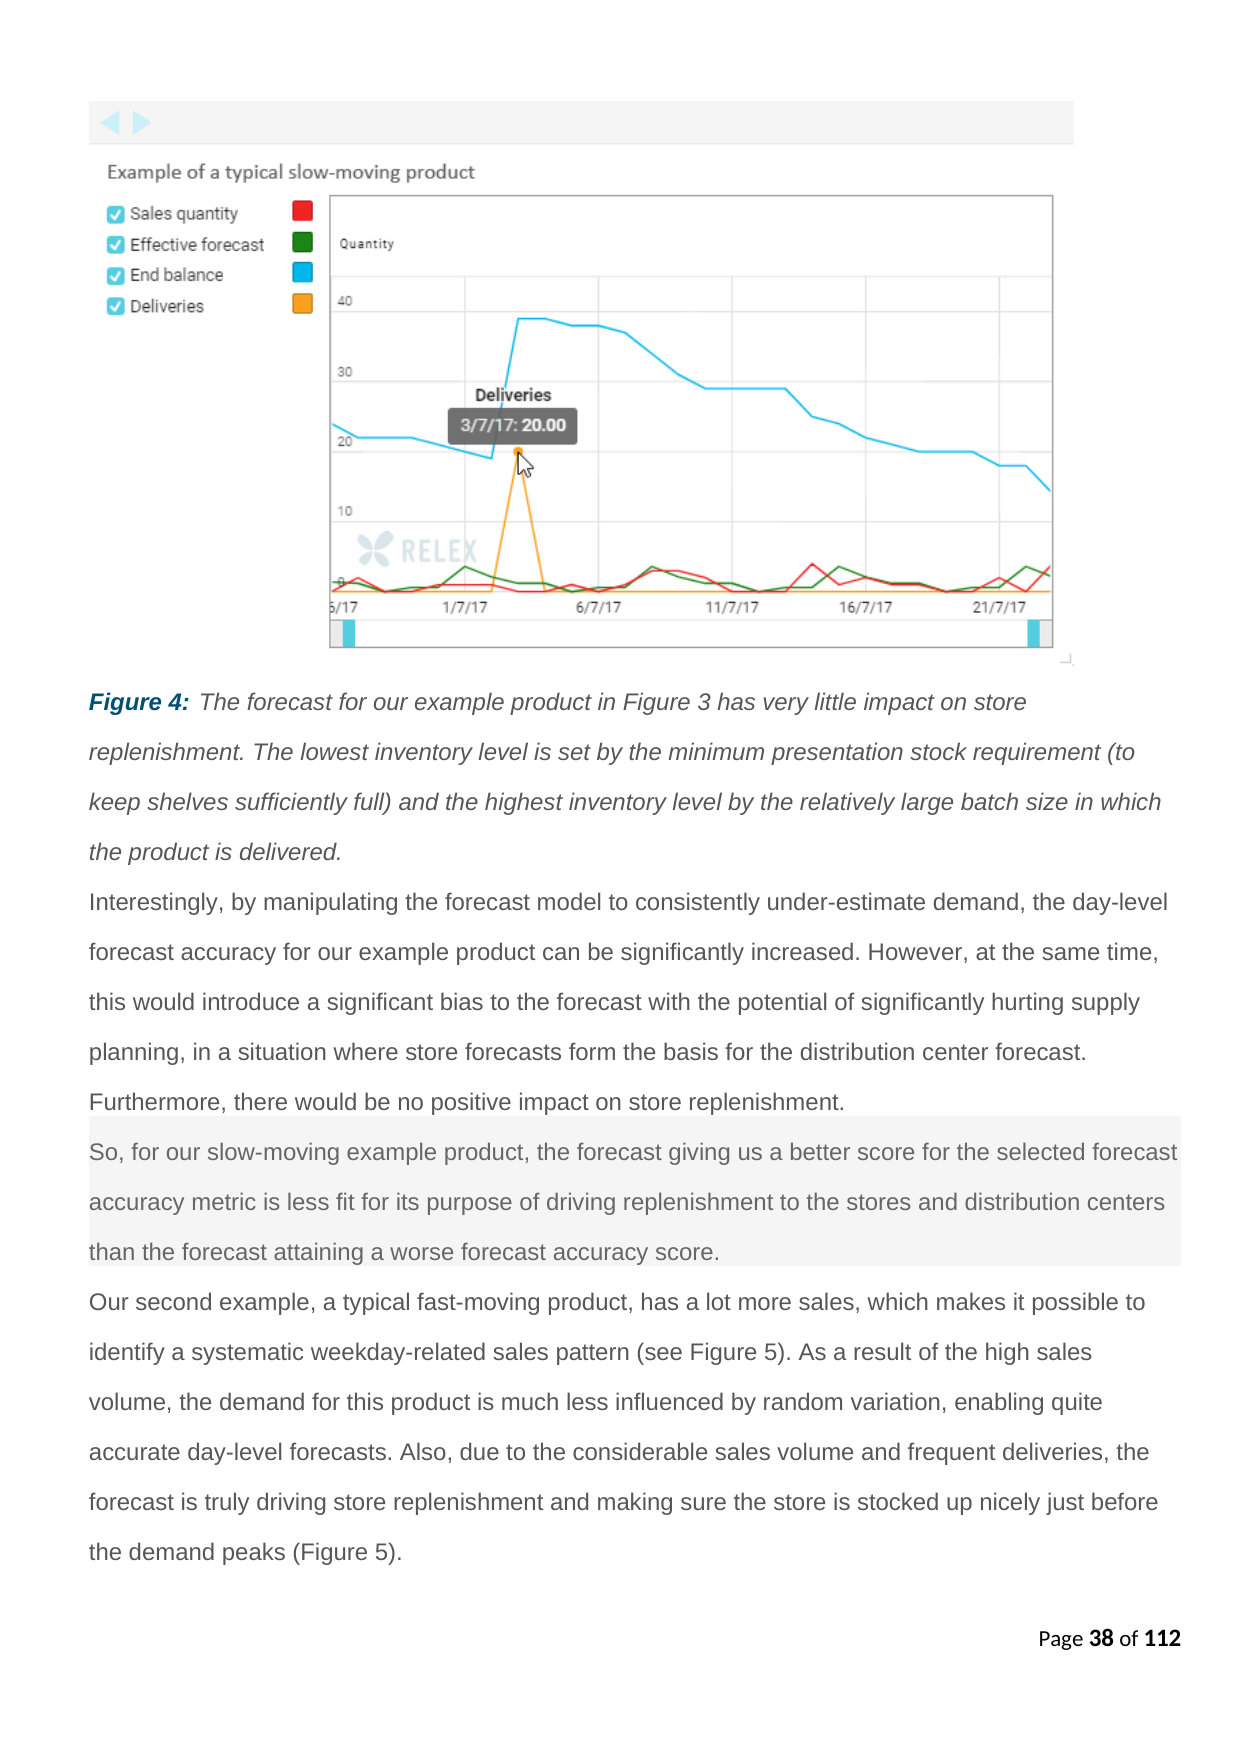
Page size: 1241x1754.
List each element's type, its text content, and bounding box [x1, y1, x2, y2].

picture [88, 101, 1074, 666]
text Interestingly, by manipulating the forecast model to consistently under-estimate demand, the day-level forecast accuracy for our example product can be significantly increased. However, at the same time, this would introduce a significant bias to the forecast with the potential of significantly hurting supply planning, in a situation where store forecasts form the basis for the distribution center forecast. Furthermore, there would be no positive impact on store replenishment. [89, 866, 1181, 1116]
text Our second example, a typical fast-moving product, has a lot more sales, which makes it possible to identify a systematic weekday-related sales pattern (see Figure 5). As a result of the high sales volume, the demand for this product is much less influenced by random variation, enabling quite accurate day-level forecasts. Also, due to the considerable sales volume and frequent deliveries, the forecast is truly driving store replenishment and making sure the store is stocked up nicely just before the demand peaks (Figure 5). [89, 1266, 1181, 1566]
text So, for our slow-moving example product, the forecast giving us a better score for the selected forecast accuracy metric is less fit for its purpose of driving replenishment to the stores and distribution centers than the forecast attaining a worse forecast accuracy score. [89, 1116, 1181, 1266]
text Figure 4: The forecast for our example product in Figure 3 has very little impact on store replenishment. The lowest inventory level is set by the minimum presentation stock requirement (to keep shelves sufficiently full) and the highest inventory level by the relatively large batch size in which the product is delivered. [89, 666, 1181, 866]
